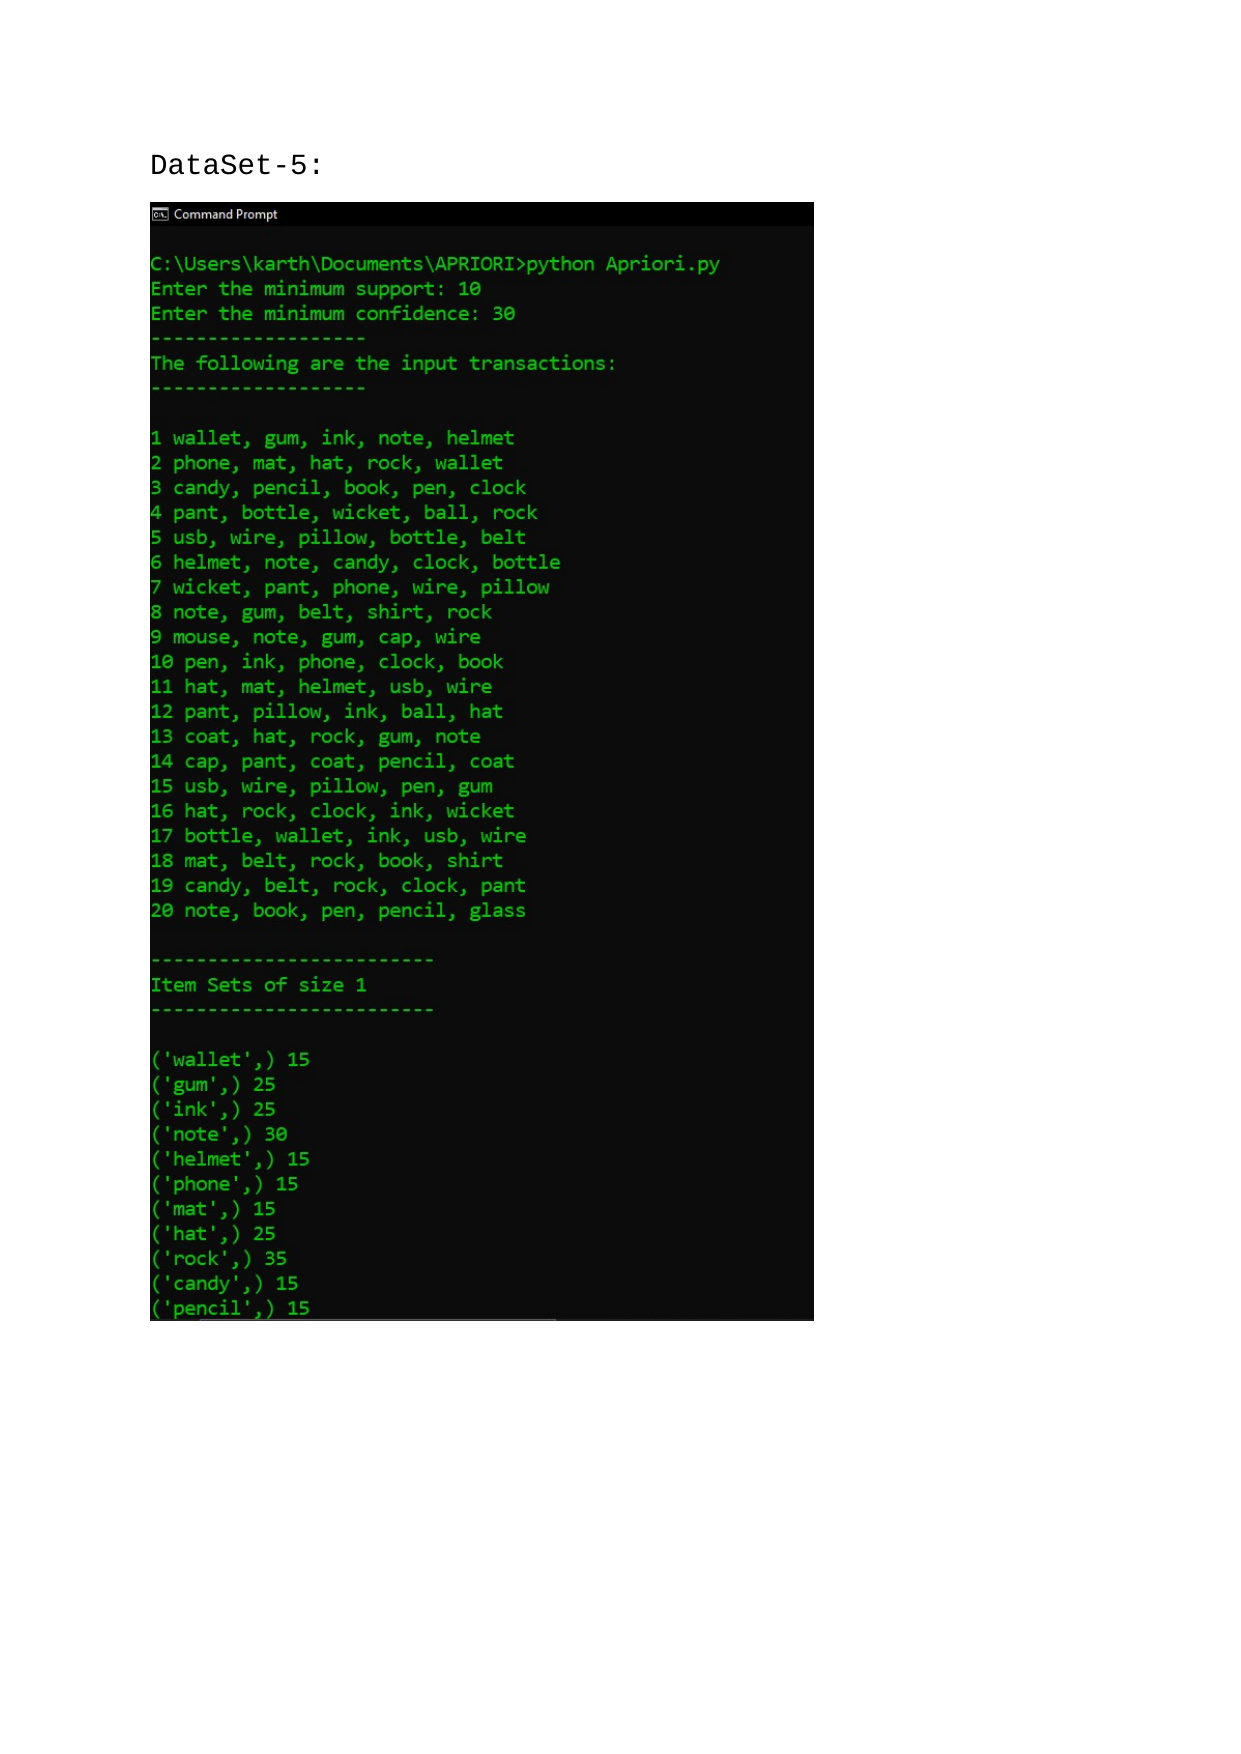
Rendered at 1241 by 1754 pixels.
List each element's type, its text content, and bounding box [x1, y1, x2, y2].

text DataSet-5: [150, 150, 1090, 183]
picture [150, 202, 814, 1321]
